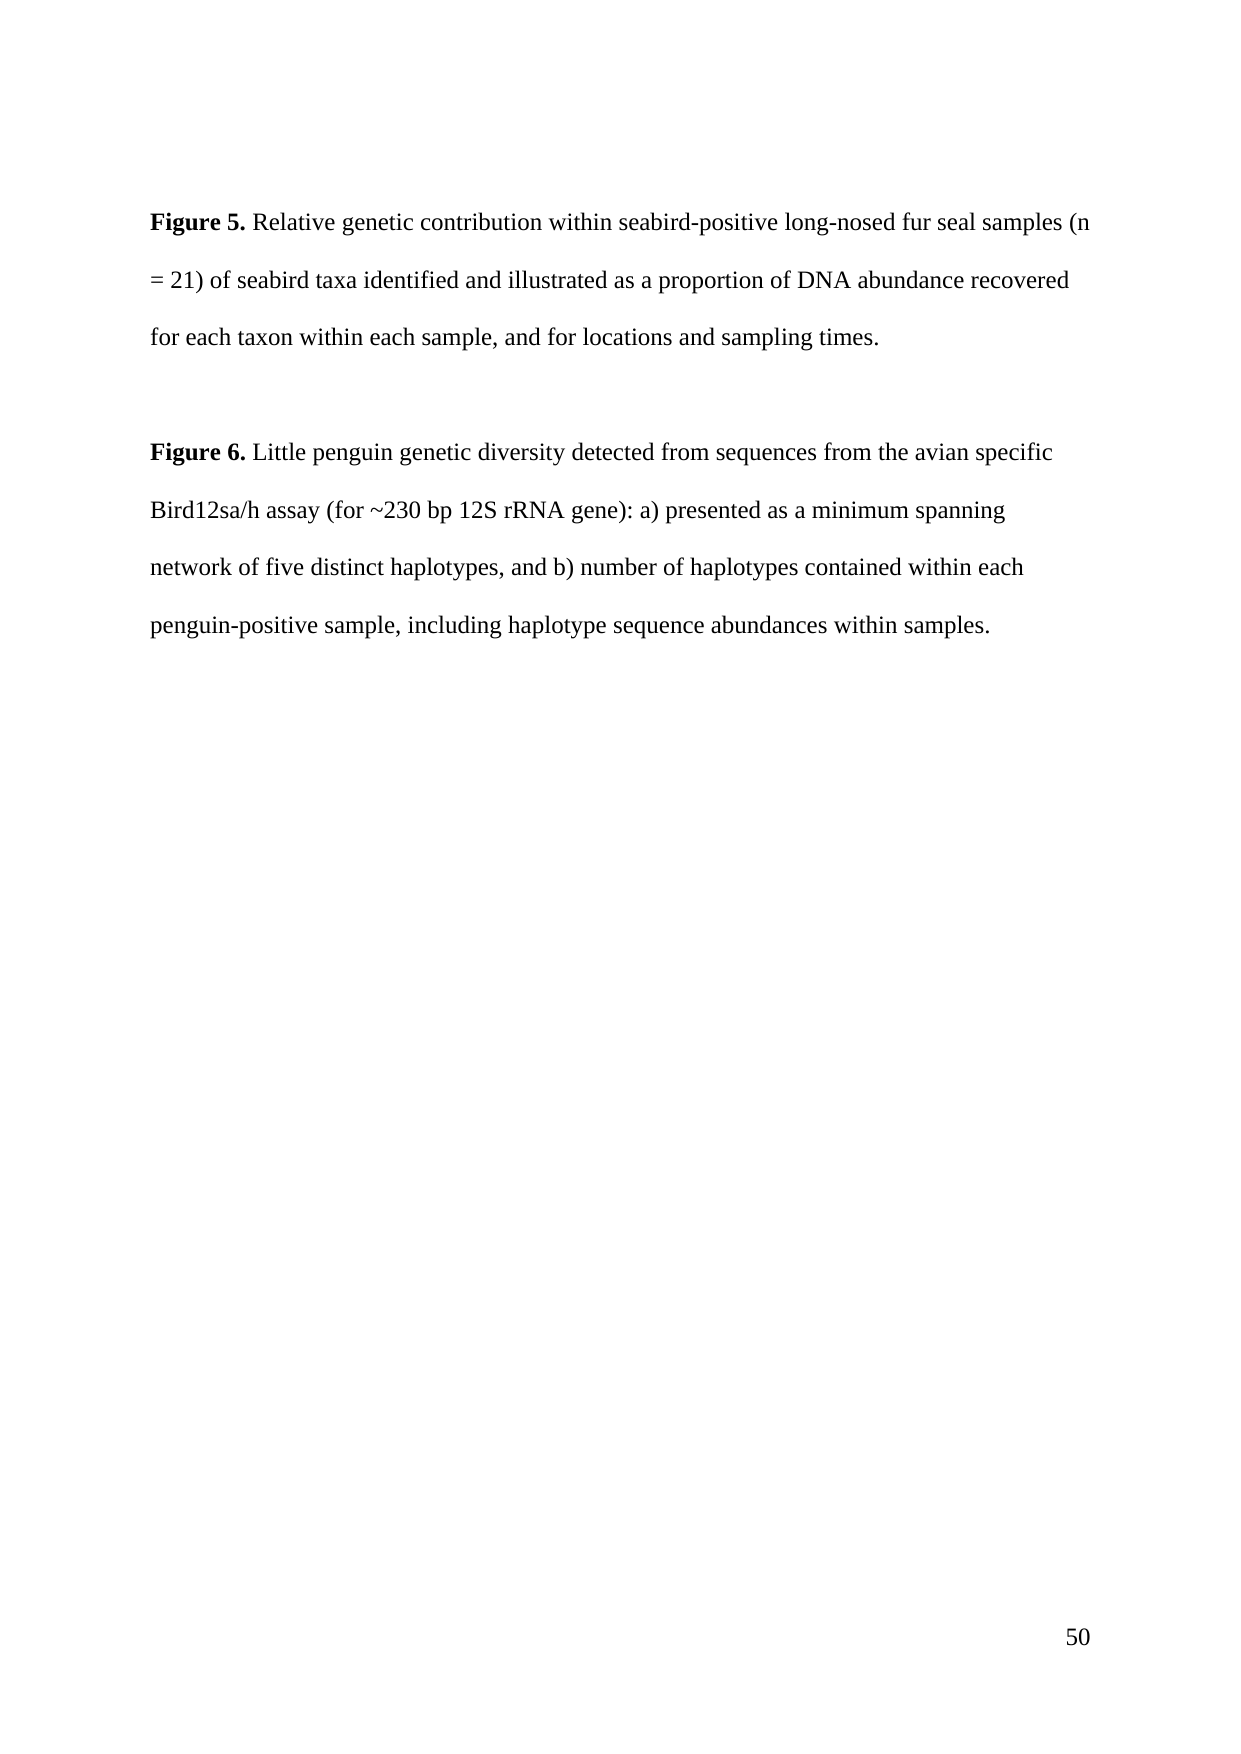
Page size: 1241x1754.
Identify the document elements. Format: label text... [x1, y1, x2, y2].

text Figure 5. Relative genetic contribution within seabird-positive long-nosed fur seal samples (n = 21) of seabird taxa identified and illustrated as a proportion of DNA abundance recovered for each taxon within each sample, and for locations and sampling times. [150, 207, 1090, 351]
text Figure 6. Little penguin genetic diversity detected from sequences from the avian specific Bird12sa/h assay (for ~230 bp 12S rRNA gene): a) presented as a minimum spanning network of five distinct haplotypes, and b) number of haplotypes contained within each penguin-positive sample, including haplotype sequence abundances within samples. [150, 437, 1090, 639]
